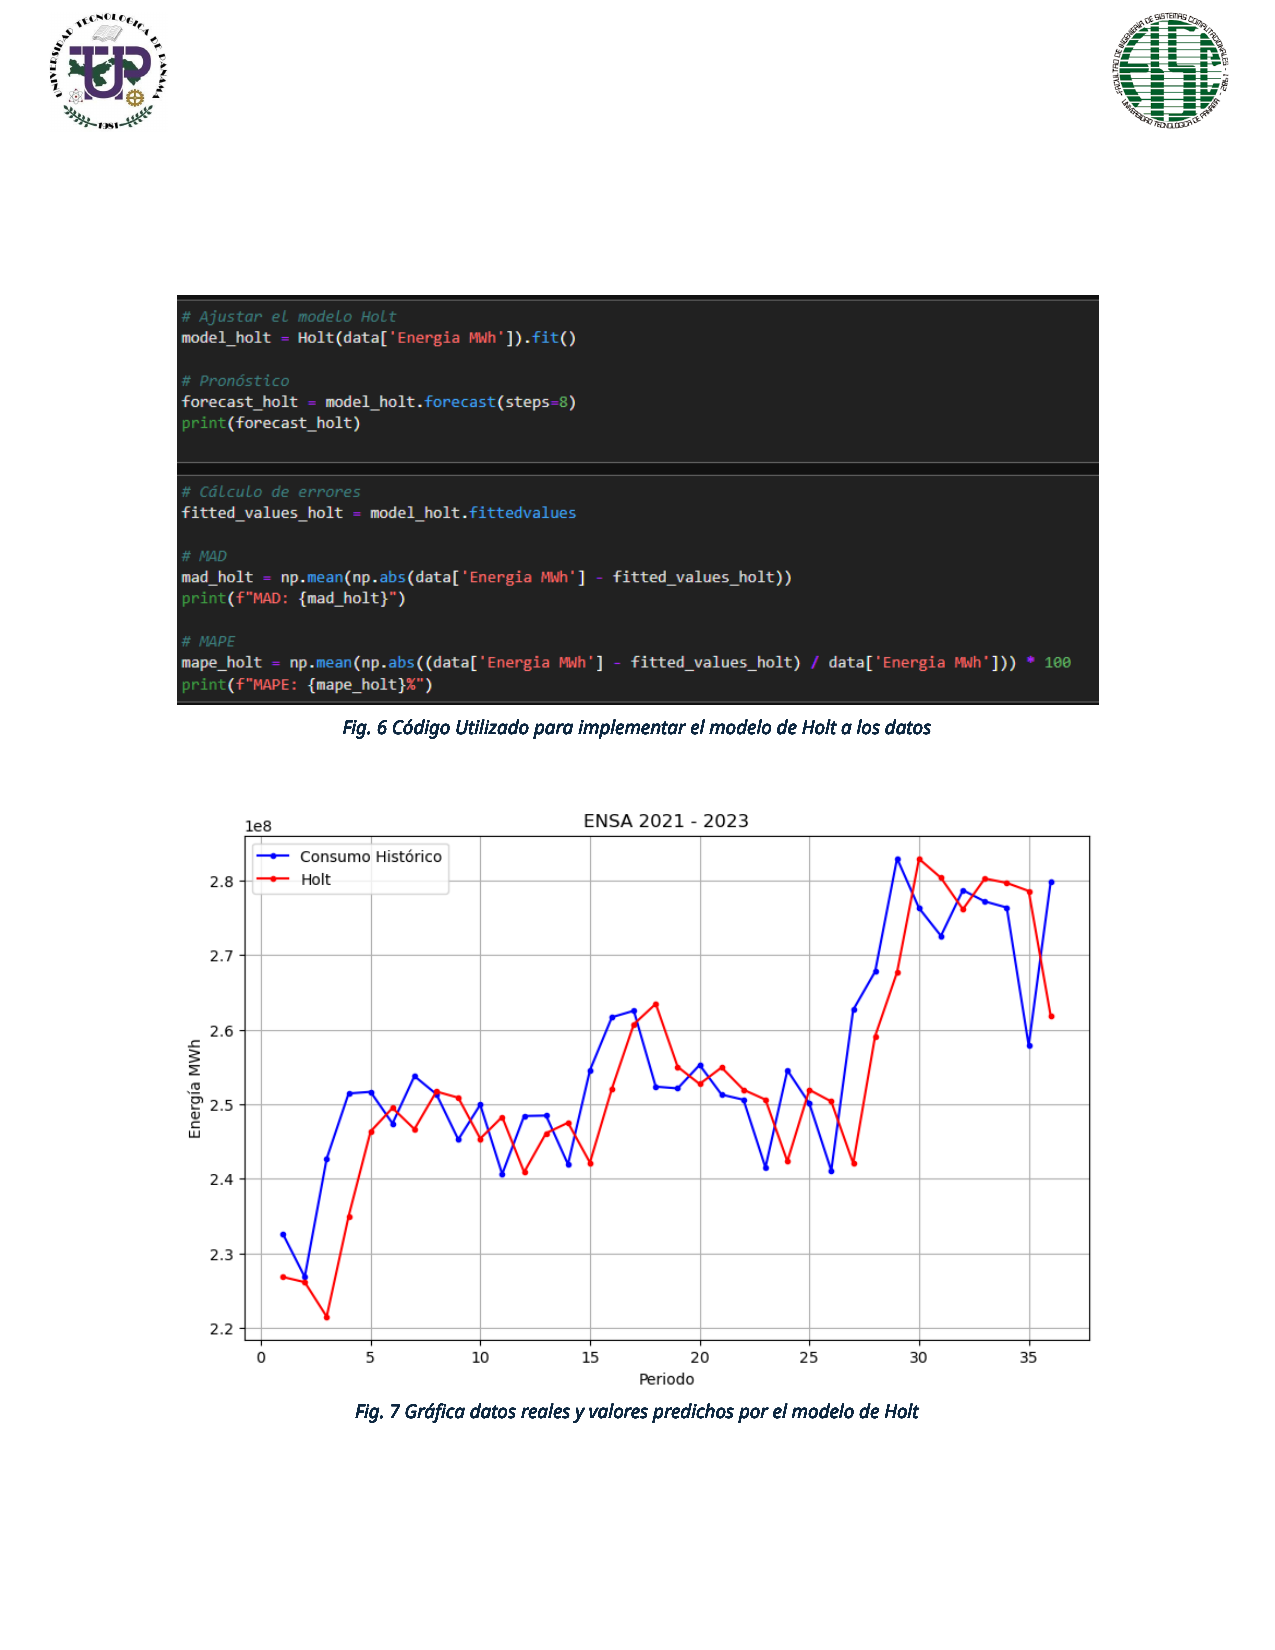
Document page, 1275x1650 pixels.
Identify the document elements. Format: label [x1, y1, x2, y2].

picture [177, 808, 1099, 1389]
picture [177, 295, 1099, 705]
picture [1112, 12, 1229, 129]
picture [49, 12, 168, 132]
